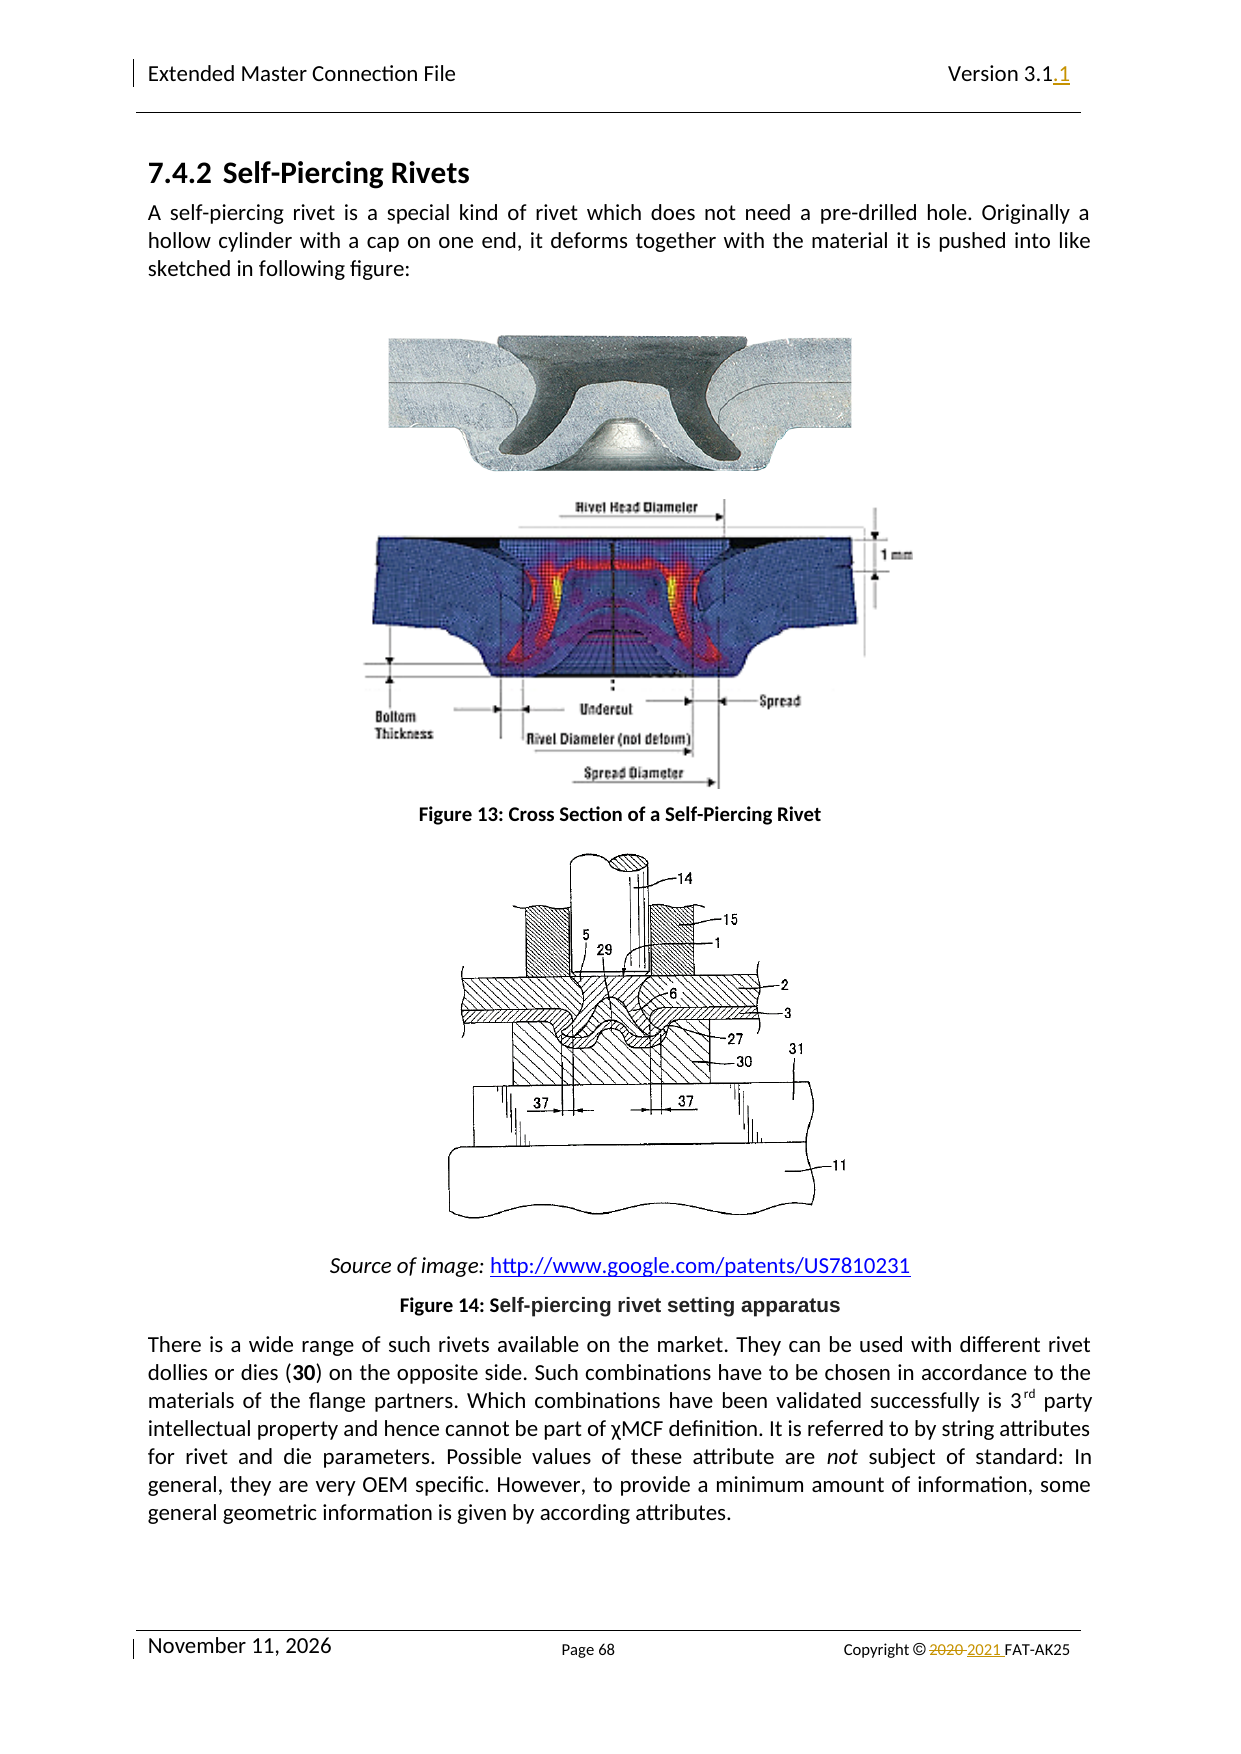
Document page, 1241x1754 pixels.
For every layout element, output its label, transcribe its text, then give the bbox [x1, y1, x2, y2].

text Figure 14: Self-piercing rivet setting apparatus [148, 1292, 1092, 1318]
text Source of image: http://www.google.com/patents/US7810231 [148, 1252, 1092, 1280]
text A self-piercing rivet is a special kind of rivet which does not need a pre-drilled hole. Originally a hollow cylinder with a cap on one end, it deforms together with the material it is pushed into like sketched in following figure: [148, 198, 1092, 282]
text There is a wide range of such rivets available on the market. They can be used with different rivet dollies or dies (30) on the opposite side. Such combinations have to be chosen in accordance to the materials of the flange partners. Which combinations have been validated successfully is 3rd party intellectual property and hence cannot be part of χMCF definition. It is referred to by string attributes for rivet and die parameters. Possible values of these attribute are not subject of standard: In general, they are very OEM specific. However, to provide a minimum amount of information, some general geometric information is given by according attributes. [148, 1330, 1092, 1526]
picture [388, 335, 852, 488]
picture [430, 838, 847, 1240]
picture [360, 499, 913, 789]
subtitle Self-Piercing Rivets [148, 154, 1092, 192]
text Figure 13: Cross Section of a Self-Piercing Rivet [148, 801, 1092, 826]
